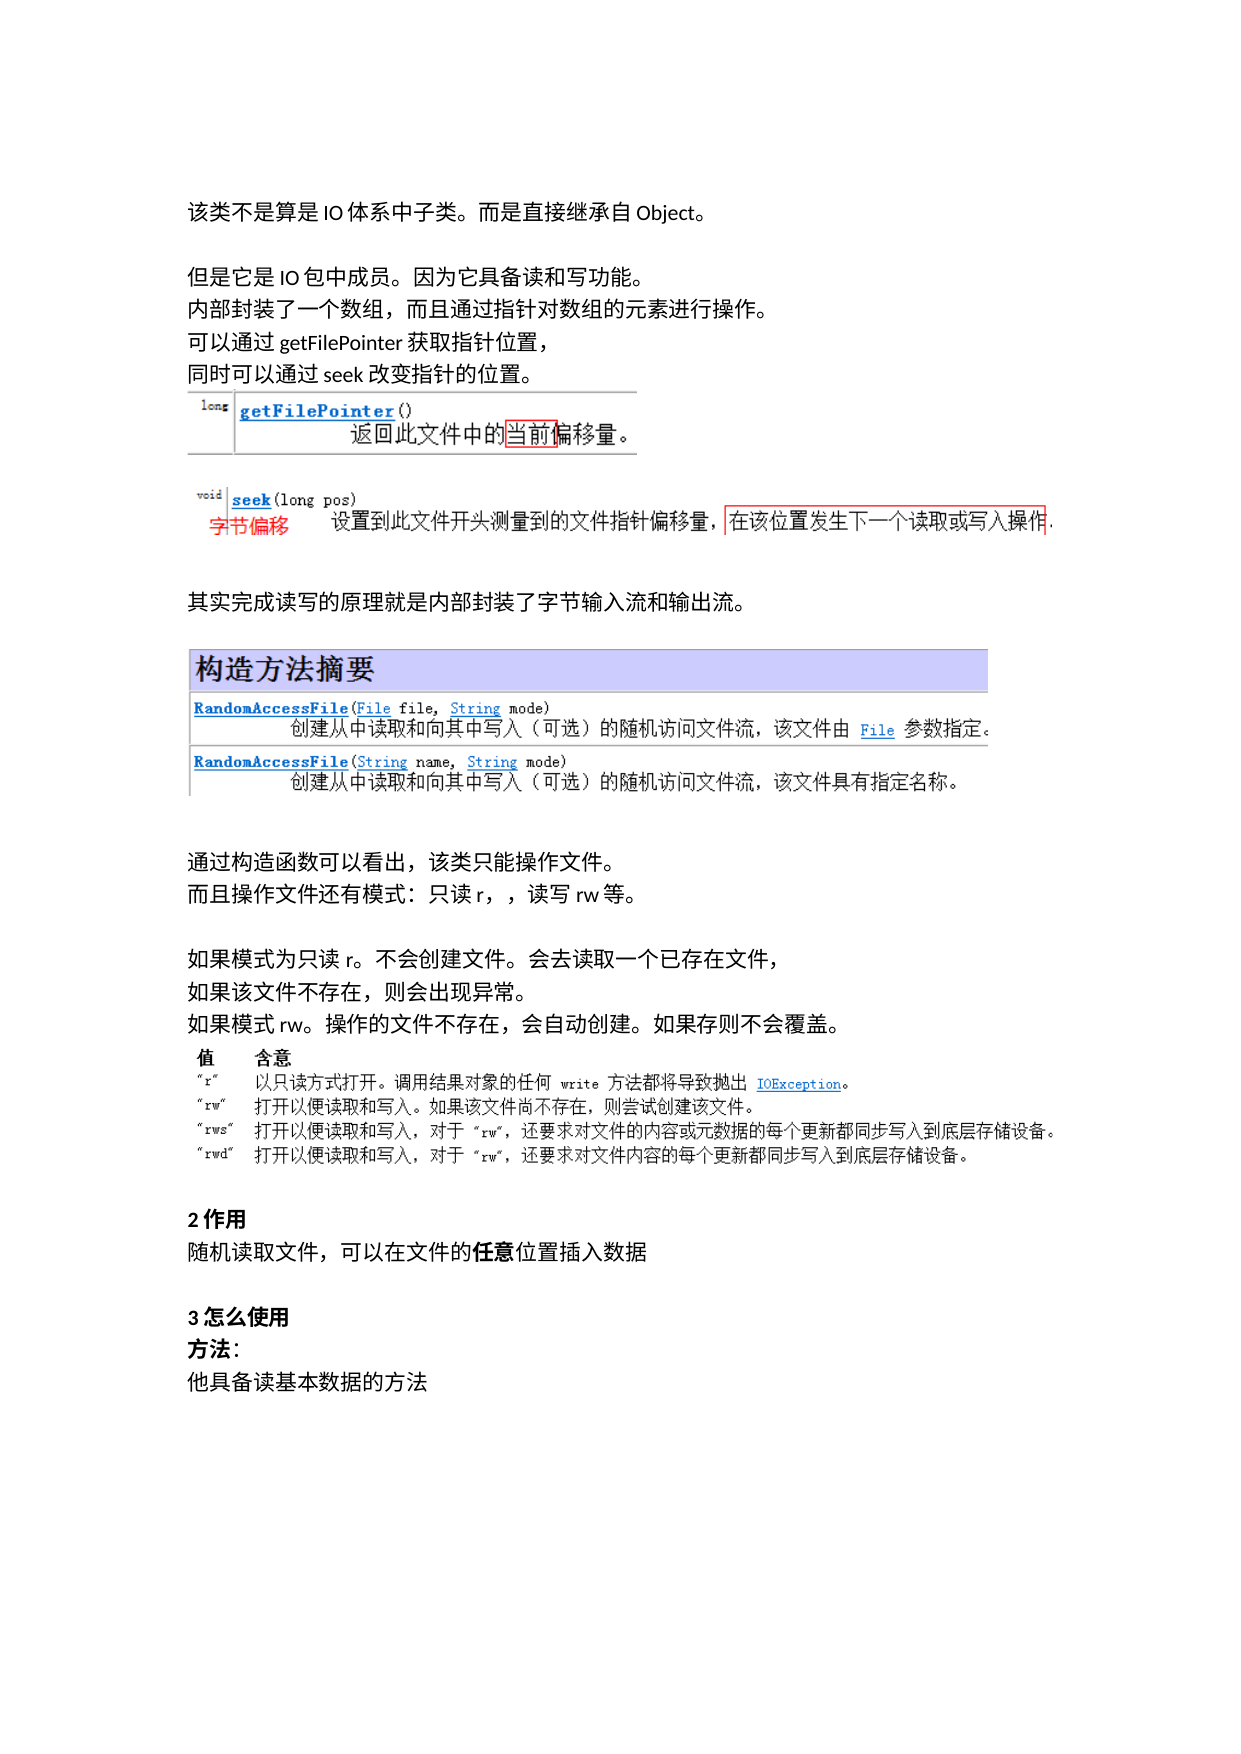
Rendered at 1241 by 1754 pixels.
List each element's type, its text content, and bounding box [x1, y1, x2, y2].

list 但是它是IO包中成员。因为它具备读和写功能。 [187, 259, 1053, 292]
list 可以通过getFilePointer获取指针位置， [187, 324, 1053, 357]
list 如果模式rw。操作的文件不存在，会自动创建。如果存则不会覆盖。 [187, 1007, 1053, 1039]
list 随机读取文件，可以在文件的任意位置插入数据 [187, 1234, 1053, 1267]
list 同时可以通过seek改变指针的位置。 [187, 357, 1053, 389]
picture [187, 1039, 1053, 1166]
picture [187, 389, 637, 455]
list 内部封装了一个数组，而且通过指针对数组的元素进行操作。 [187, 292, 1053, 324]
list 而且操作文件还有模式：只读r，，读写rw等。 [187, 877, 1053, 909]
list 其实完成读写的原理就是内部封装了字节输入流和输出流。 [187, 584, 1053, 617]
picture [187, 487, 1052, 535]
list 3怎么使用 方法： [187, 1299, 1053, 1364]
list 他具备读基本数据的方法 [187, 1364, 1053, 1397]
list 2作用 [187, 1202, 1053, 1234]
list 如果该文件不存在，则会出现异常。 [187, 974, 1053, 1007]
list 如果模式为只读 r。不会创建文件。会去读取一个已存在文件， [187, 942, 1053, 974]
list 通过构造函数可以看出，该类只能操作文件。 [187, 844, 1053, 877]
picture [187, 649, 988, 796]
list 该类不是算是IO体系中子类。而是直接继承自Object。 [187, 194, 1053, 227]
